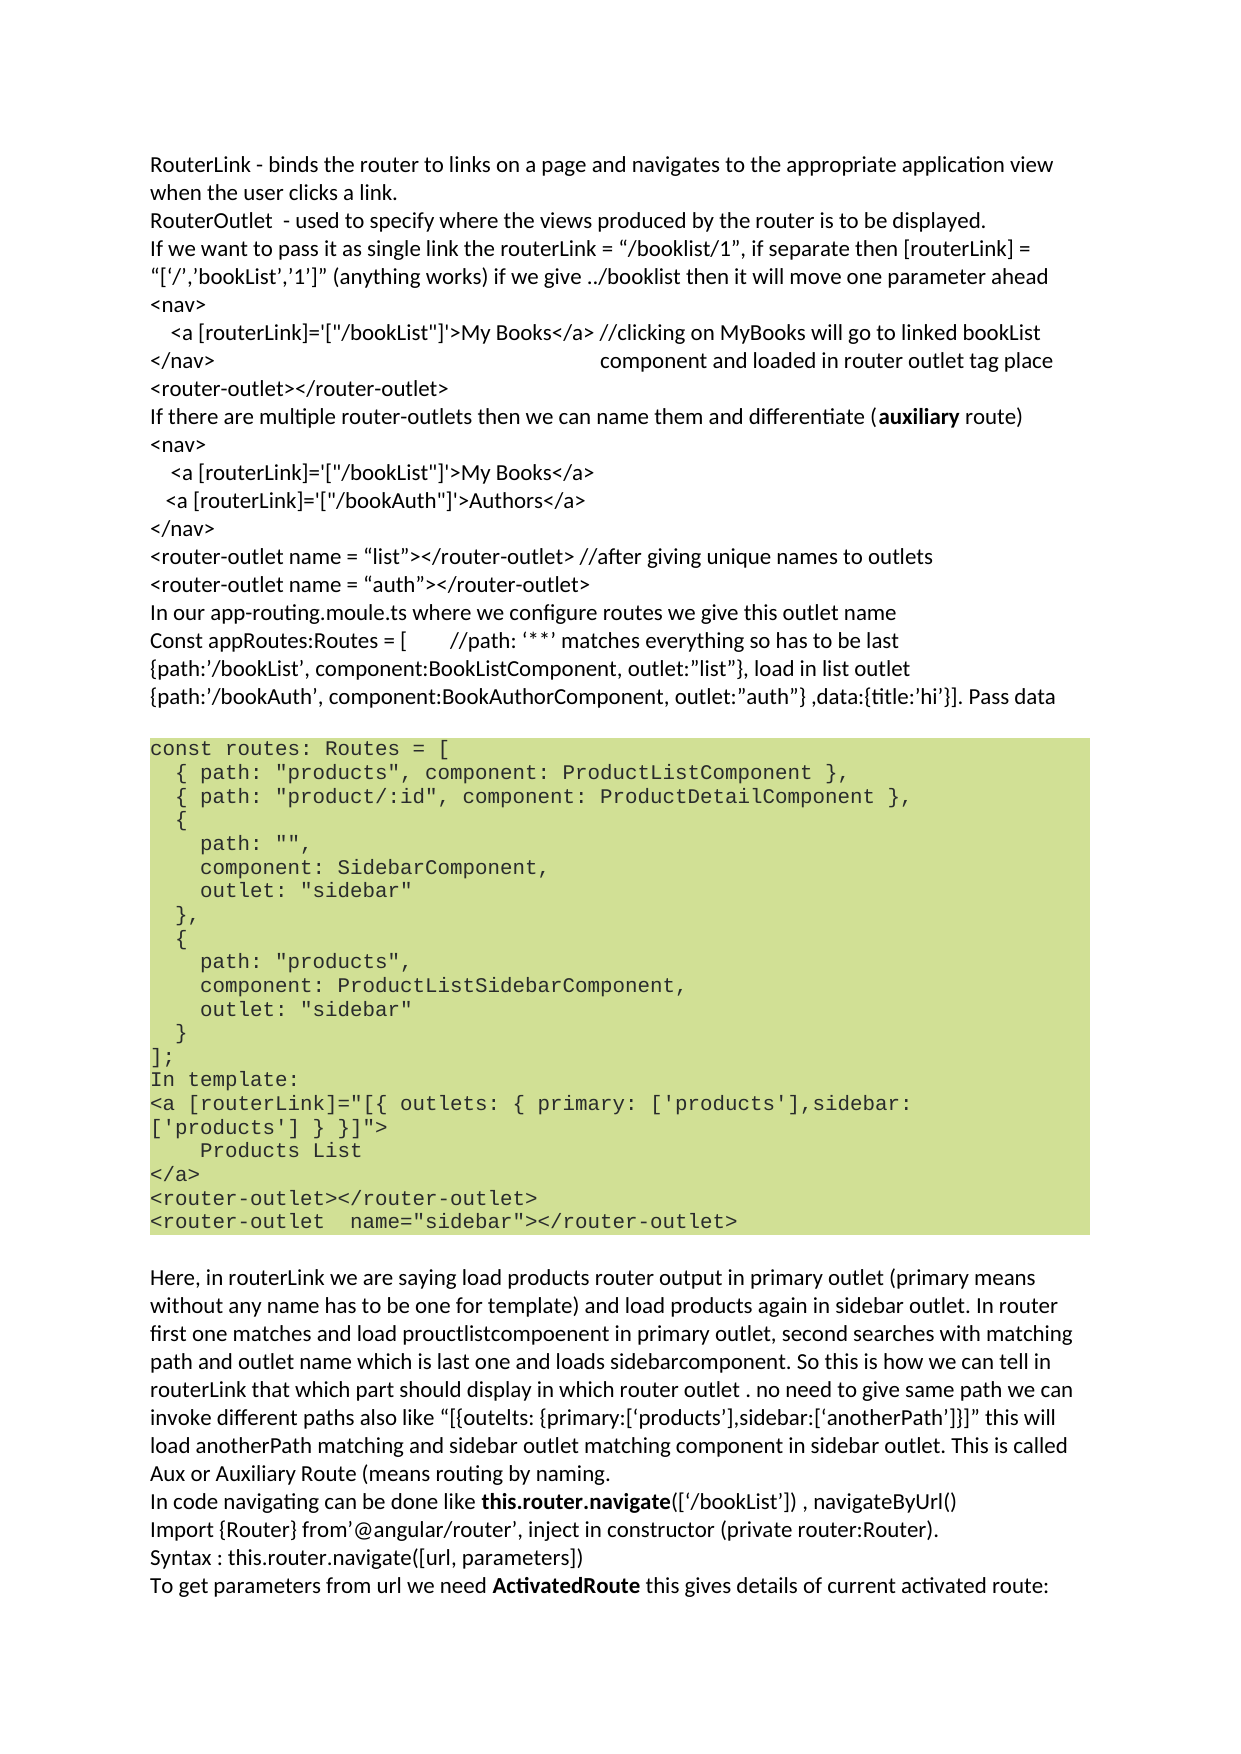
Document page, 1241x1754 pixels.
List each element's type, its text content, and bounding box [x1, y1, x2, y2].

text }, [150, 904, 1090, 928]
text <router-outlet name="sidebar"></router-outlet> [150, 1211, 1090, 1235]
text Syntax : this.router.navigate([url, parameters]) [150, 1543, 1090, 1571]
text </nav> [150, 514, 1090, 542]
text <router-outlet></router-outlet> [150, 374, 1090, 402]
text RouterOutlet - used to specify where the views produced by the router is to be displayed. [150, 206, 1090, 234]
text } [150, 1022, 1090, 1046]
text component: SidebarComponent, [150, 857, 1090, 880]
text In code navigating can be done like this.router.navigate([‘/bookList’]) , navigateByUrl() [150, 1487, 1090, 1515]
text <a [routerLink]="[{ outlets: { primary: ['products'],sidebar: ['products'] } }]"> [150, 1093, 1090, 1140]
text path: "products", [150, 951, 1090, 975]
text component: ProductListSidebarComponent, [150, 975, 1090, 998]
text Here, in routerLink we are saying load products router output in primary outlet (primary means without any name has to be one for template) and load products again in sidebar outlet. In router first one matches and load prouctlistcompoenent in primary outlet, second searches with matching path and outlet name which is last one and loads sidebarcomponent. So this is how we can tell in routerLink that which part should display in which router outlet . no need to give same path we can invoke different paths also like “[{outelts: {primary:[‘products’],sidebar:[‘anotherPath’]}]” this will load anotherPath matching and sidebar outlet matching component in sidebar outlet. This is called Aux or Auxiliary Route (means routing by naming. [150, 1263, 1090, 1487]
text <a [routerLink]='["/bookAuth"]'>Authors</a> [150, 486, 1090, 514]
text RouterLink - binds the router to links on a page and navigates to the appropriate application view when the user clicks a link. [150, 150, 1090, 206]
text path: "", [150, 833, 1090, 857]
text <router-outlet name = “list”></router-outlet> //after giving unique names to outlets [150, 542, 1090, 570]
text ]; [150, 1046, 1090, 1069]
text <a [routerLink]='["/bookList"]'>My Books</a> [150, 458, 1090, 486]
text { [150, 928, 1090, 951]
text In template: [150, 1069, 1090, 1093]
text </nav> component and loaded in router outlet tag place [150, 346, 1090, 374]
text outlet: "sidebar" [150, 998, 1090, 1022]
text { [150, 809, 1090, 833]
text const routes: Routes = [ [150, 738, 1090, 762]
text {path:’/bookList’, component:BookListComponent, outlet:”list”}, load in list outlet [150, 654, 1090, 682]
text Const appRoutes:Routes = [ //path: ‘**’ matches everything so has to be last [150, 626, 1090, 654]
text To get parameters from url we need ActivatedRoute this gives details of current activated route: [150, 1571, 1090, 1599]
text In our app-routing.moule.ts where we configure routes we give this outlet name [150, 598, 1090, 626]
text <nav> [150, 290, 1090, 318]
text {path:’/bookAuth’, component:BookAuthorComponent, outlet:”auth”} ,data:{title:’hi’}]. Pass data [150, 682, 1090, 710]
text <nav> [150, 430, 1090, 458]
text If there are multiple router-outlets then we can name them and differentiate (auxiliary route) [150, 402, 1090, 430]
text { path: "products", component: ProductListComponent }, [150, 762, 1090, 786]
text If we want to pass it as single link the routerLink = “/booklist/1”, if separate then [routerLink] = “[‘/’,’bookList’,’1’]” (anything works) if we give ../booklist then it will move one parameter ahead [150, 234, 1090, 290]
text { path: "product/:id", component: ProductDetailComponent }, [150, 786, 1090, 809]
text outlet: "sidebar" [150, 880, 1090, 904]
text Products List [150, 1140, 1090, 1164]
text <a [routerLink]='["/bookList"]'>My Books</a> //clicking on MyBooks will go to linked bookList [150, 318, 1090, 346]
text </a> [150, 1164, 1090, 1188]
text <router-outlet name = “auth”></router-outlet> [150, 570, 1090, 598]
text Import {Router} from’@angular/router’, inject in constructor (private router:Router). [150, 1515, 1090, 1543]
text <router-outlet></router-outlet> [150, 1188, 1090, 1211]
